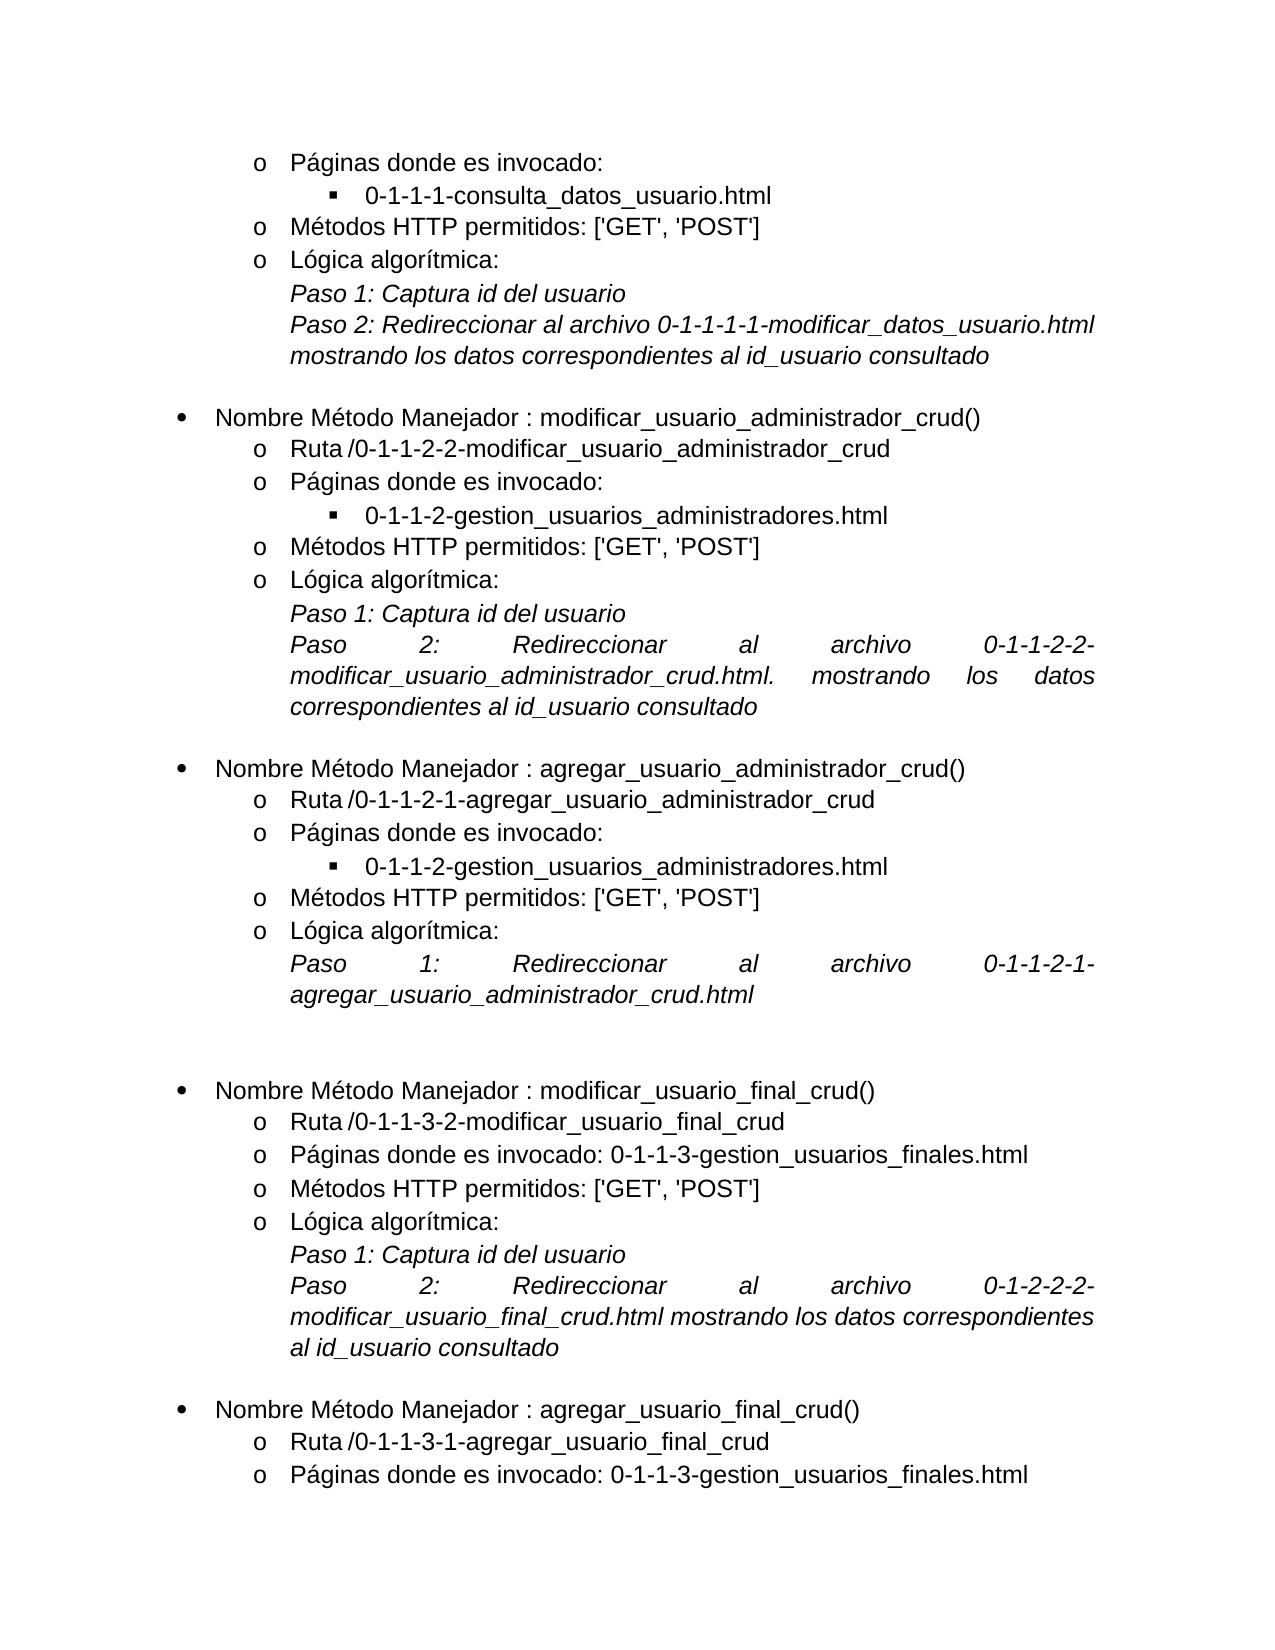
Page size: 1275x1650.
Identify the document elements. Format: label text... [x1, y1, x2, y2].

list 0-1-1-2-gestion_usuarios_administradores.html [327, 852, 1098, 880]
list Páginas donde es invocado: [252, 467, 1098, 498]
list Paso 2: Redireccionar al archivo 0-1-2-2-2-modificar_usuario_final_crud.html mostrando los datos correspondientes al id_usuario consultado [290, 1271, 1098, 1362]
list Paso 2: Redireccionar al archivo 0-1-1-2-2-modificar_usuario_administrador_crud.html. mostrando los datos correspondientes al id_usuario consultado [290, 629, 1098, 720]
list 0-1-1-2-gestion_usuarios_administradores.html [327, 501, 1098, 529]
list Paso 2: Redireccionar al archivo 0-1-1-1-1-modificar_datos_usuario.html mostrando los datos correspondientes al id_usuario consultado [290, 310, 1098, 369]
list Lógica algorítmica: [252, 916, 1098, 947]
list Lógica algorítmica: [252, 565, 1098, 596]
list Métodos HTTP permitidos: ['GET', 'POST'] [252, 883, 1098, 914]
list Páginas donde es invocado: 0-1-1-3-gestion_usuarios_finales.html [252, 1140, 1098, 1171]
list Paso 1: Captura id del usuario [290, 598, 1098, 627]
list Nombre Método Manejador : modificar_usuario_final_crud() [177, 1076, 1098, 1105]
list Páginas donde es invocado: 0-1-1-3-gestion_usuarios_finales.html [252, 1460, 1098, 1491]
list Lógica algorítmica: [252, 1207, 1098, 1238]
list Métodos HTTP permitidos: ['GET', 'POST'] [252, 532, 1098, 563]
list Páginas donde es invocado: [252, 818, 1098, 849]
list Nombre Método Manejador : agregar_usuario_administrador_crud() [177, 754, 1098, 783]
list Ruta /0-1-1-2-1-agregar_usuario_administrador_crud [252, 785, 1098, 816]
list 0-1-1-1-consulta_datos_usuario.html [327, 181, 1098, 210]
list Paso 1: Redireccionar al archivo 0-1-1-2-1-agregar_usuario_administrador_crud.html [290, 949, 1098, 1009]
list Ruta /0-1-1-2-2-modificar_usuario_administrador_crud [252, 434, 1098, 465]
list Paso 1: Captura id del usuario [290, 279, 1098, 307]
list Nombre Método Manejador : agregar_usuario_final_crud() [177, 1396, 1098, 1424]
list Páginas donde es invocado: [252, 148, 1098, 178]
list Ruta /0-1-1-3-1-agregar_usuario_final_crud [252, 1427, 1098, 1458]
list Métodos HTTP permitidos: ['GET', 'POST'] [252, 212, 1098, 243]
list Métodos HTTP permitidos: ['GET', 'POST'] [252, 1174, 1098, 1204]
list Paso 1: Captura id del usuario [290, 1240, 1098, 1269]
list Nombre Método Manejador : modificar_usuario_administrador_crud() [177, 403, 1098, 432]
list Ruta /0-1-1-3-2-modificar_usuario_final_crud [252, 1107, 1098, 1138]
list Lógica algorítmica: [252, 245, 1098, 276]
